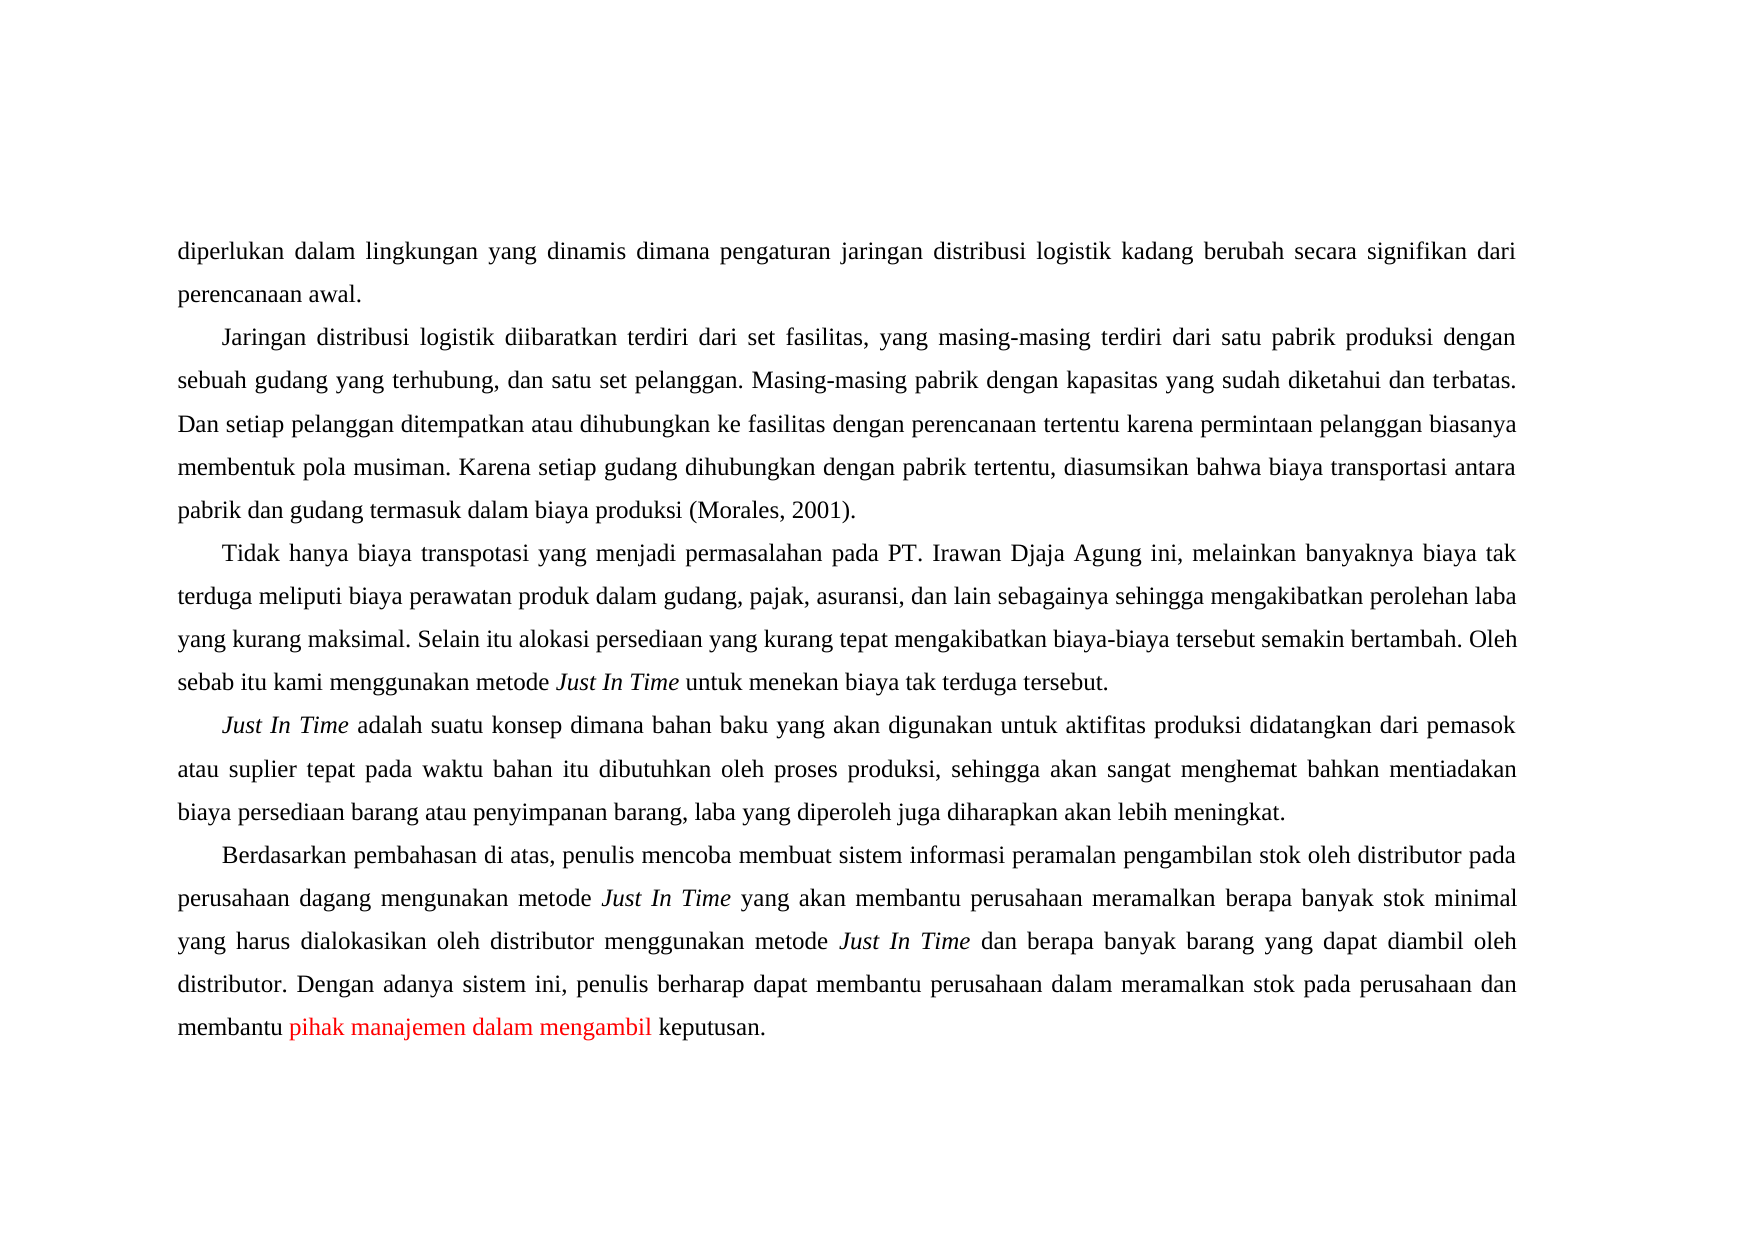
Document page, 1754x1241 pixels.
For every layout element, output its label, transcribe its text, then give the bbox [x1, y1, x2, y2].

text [177, 236, 1518, 308]
text Just In Time adalah suatu konsep dimana bahan baku yang akan digunakan untuk aktifitas produksi didatangkan dari pemasok atau suplier tepat pada waktu bahan itu dibutuhkan oleh proses produksi, sehingga akan sangat menghemat bahkan mentiadakan biaya persediaan barang atau penyimpanan barang, laba yang diperoleh juga diharapkan akan lebih meningkat. [177, 711, 1518, 826]
text Jaringan distribusi logistik diibaratkan terdiri dari set fasilitas, yang masing-masing terdiri dari satu pabrik produksi dengan sebuah gudang yang terhubung, dan satu set pelanggan. Masing-masing pabrik dengan kapasitas yang sudah diketahui dan terbatas. Dan setiap pelanggan ditempatkan atau dihubungkan ke fasilitas dengan perencanaan tertentu karena permintaan pelanggan biasanya membentuk pola musiman. Karena setiap gudang dihubungkan dengan pabrik tertentu, diasumsikan bahwa biaya transportasi antara pabrik dan gudang termasuk dalam biaya produksi . [177, 322, 1518, 524]
text Tidak hanya biaya transpotasi yang menjadi permasalahan pada PT. Irawan Djaja Agung ini, melainkan banyaknya biaya tak terduga meliputi biaya perawatan produk dalam gudang, pajak, asuransi, dan lain sebagainya sehingga mengakibatkan perolehan laba yang kurang maksimal. Selain itu alokasi persediaan yang kurang tepat mengakibatkan biaya-biaya tersebut semakin bertambah. Oleh sebab itu kami menggunakan metode Just In Time untuk menekan biaya tak terduga tersebut. [177, 538, 1518, 696]
text Berdasarkan pembahasan di atas, penulis mencoba membuat sistem informasi peramalan pengambilan stok oleh distributor pada perusahaan dagang mengunakan metode Just In Time yang akan membantu perusahaan meramalkan berapa banyak stok minimal yang harus dialokasikan oleh distributor menggunakan metode Just In Time dan berapa banyak barang yang dapat diambil oleh distributor. Dengan adanya sistem ini, penulis berharap dapat membantu perusahaan dalam meramalkan stok pada perusahaan dan membantu pihak manajemen dalam mengambil keputusan. [177, 840, 1518, 1041]
